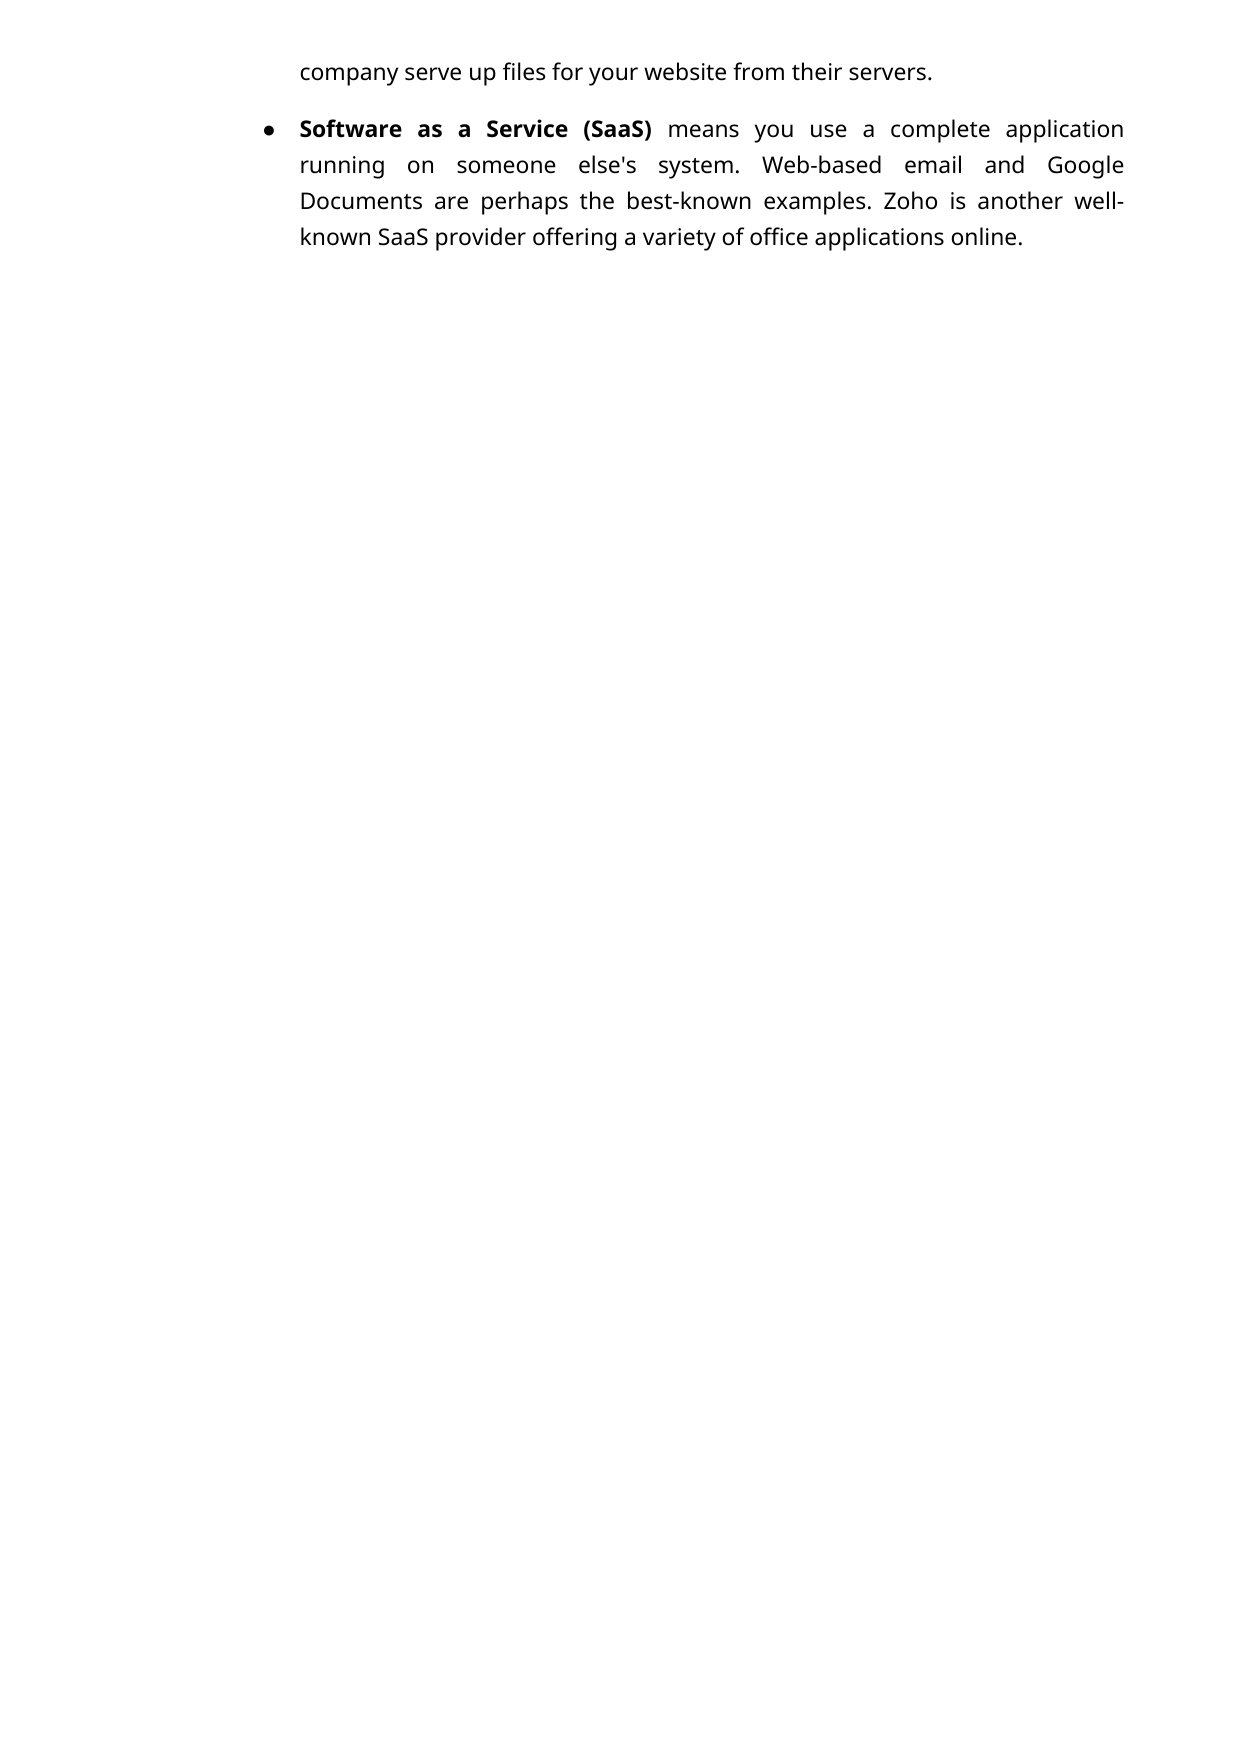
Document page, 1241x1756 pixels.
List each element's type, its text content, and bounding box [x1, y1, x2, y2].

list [262, 56, 1125, 87]
list Software as a Service (SaaS) means you use a complete application running on someone else's system. Web-based email and Google Documents are perhaps the best-known examples. Zoho is another well-known SaaS provider offering a variety of office applications online. [262, 113, 1125, 252]
